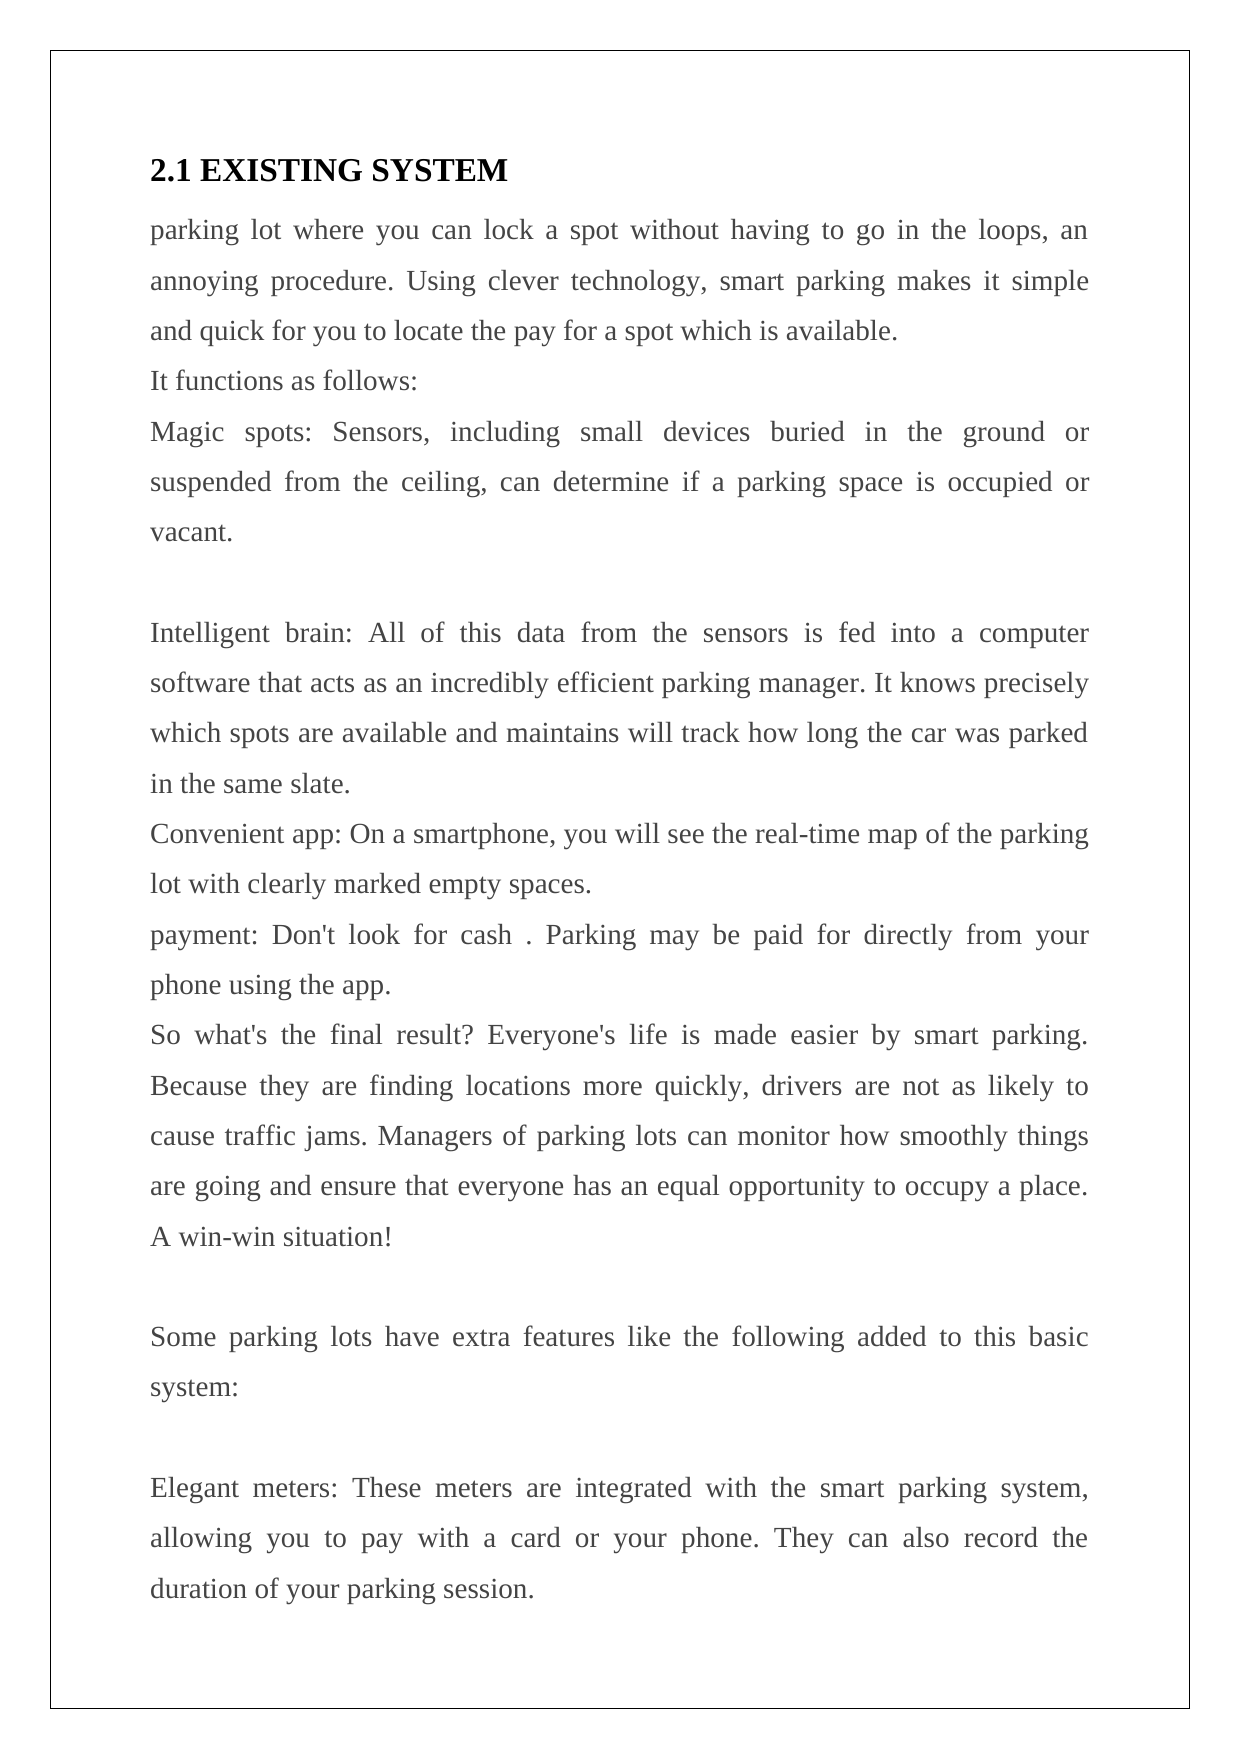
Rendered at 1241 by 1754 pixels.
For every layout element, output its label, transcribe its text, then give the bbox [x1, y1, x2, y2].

text It functions as follows: [150, 363, 1090, 397]
text Intelligent brain: All of this data from the sensors is fed into a computer software that acts as an incredibly efficient parking manager. It knows precisely which spots are available and maintains will track how long the car was parked in the same slate. [150, 615, 1090, 799]
text Convenient app: On a smartphone, you will see the real-time map of the parking lot with clearly marked empty spaces. [150, 816, 1090, 900]
text Elegant meters: These meters are integrated with the smart parking system, allowing you to pay with a card or your phone. They can also record the duration of your parking session. [150, 1470, 1090, 1604]
text Some parking lots have extra features like the following added to this basic system: [150, 1319, 1090, 1403]
text So what's the final result? Everyone's life is made easier by smart parking. Because they are finding locations more quickly, drivers are not as likely to cause traffic jams. Managers of parking lots can monitor how smoothly things are going and ensure that everyone has an equal opportunity to occupy a place. A win-win situation! [150, 1017, 1090, 1252]
text parking lot where you can lock a spot without having to go in the loops, an annoying procedure. Using clever technology, smart parking makes it simple and quick for you to locate the pay for a spot which is available. [150, 212, 1090, 347]
text payment: Don't look for cash . Parking may be paid for directly from your phone using the app. [150, 917, 1090, 1001]
text 2.1 EXISTING SYSTEM [150, 150, 1090, 188]
text Magic spots: Sensors, including small devices buried in the ground or suspended from the ceiling, can determine if a parking space is occupied or vacant. [150, 414, 1090, 548]
